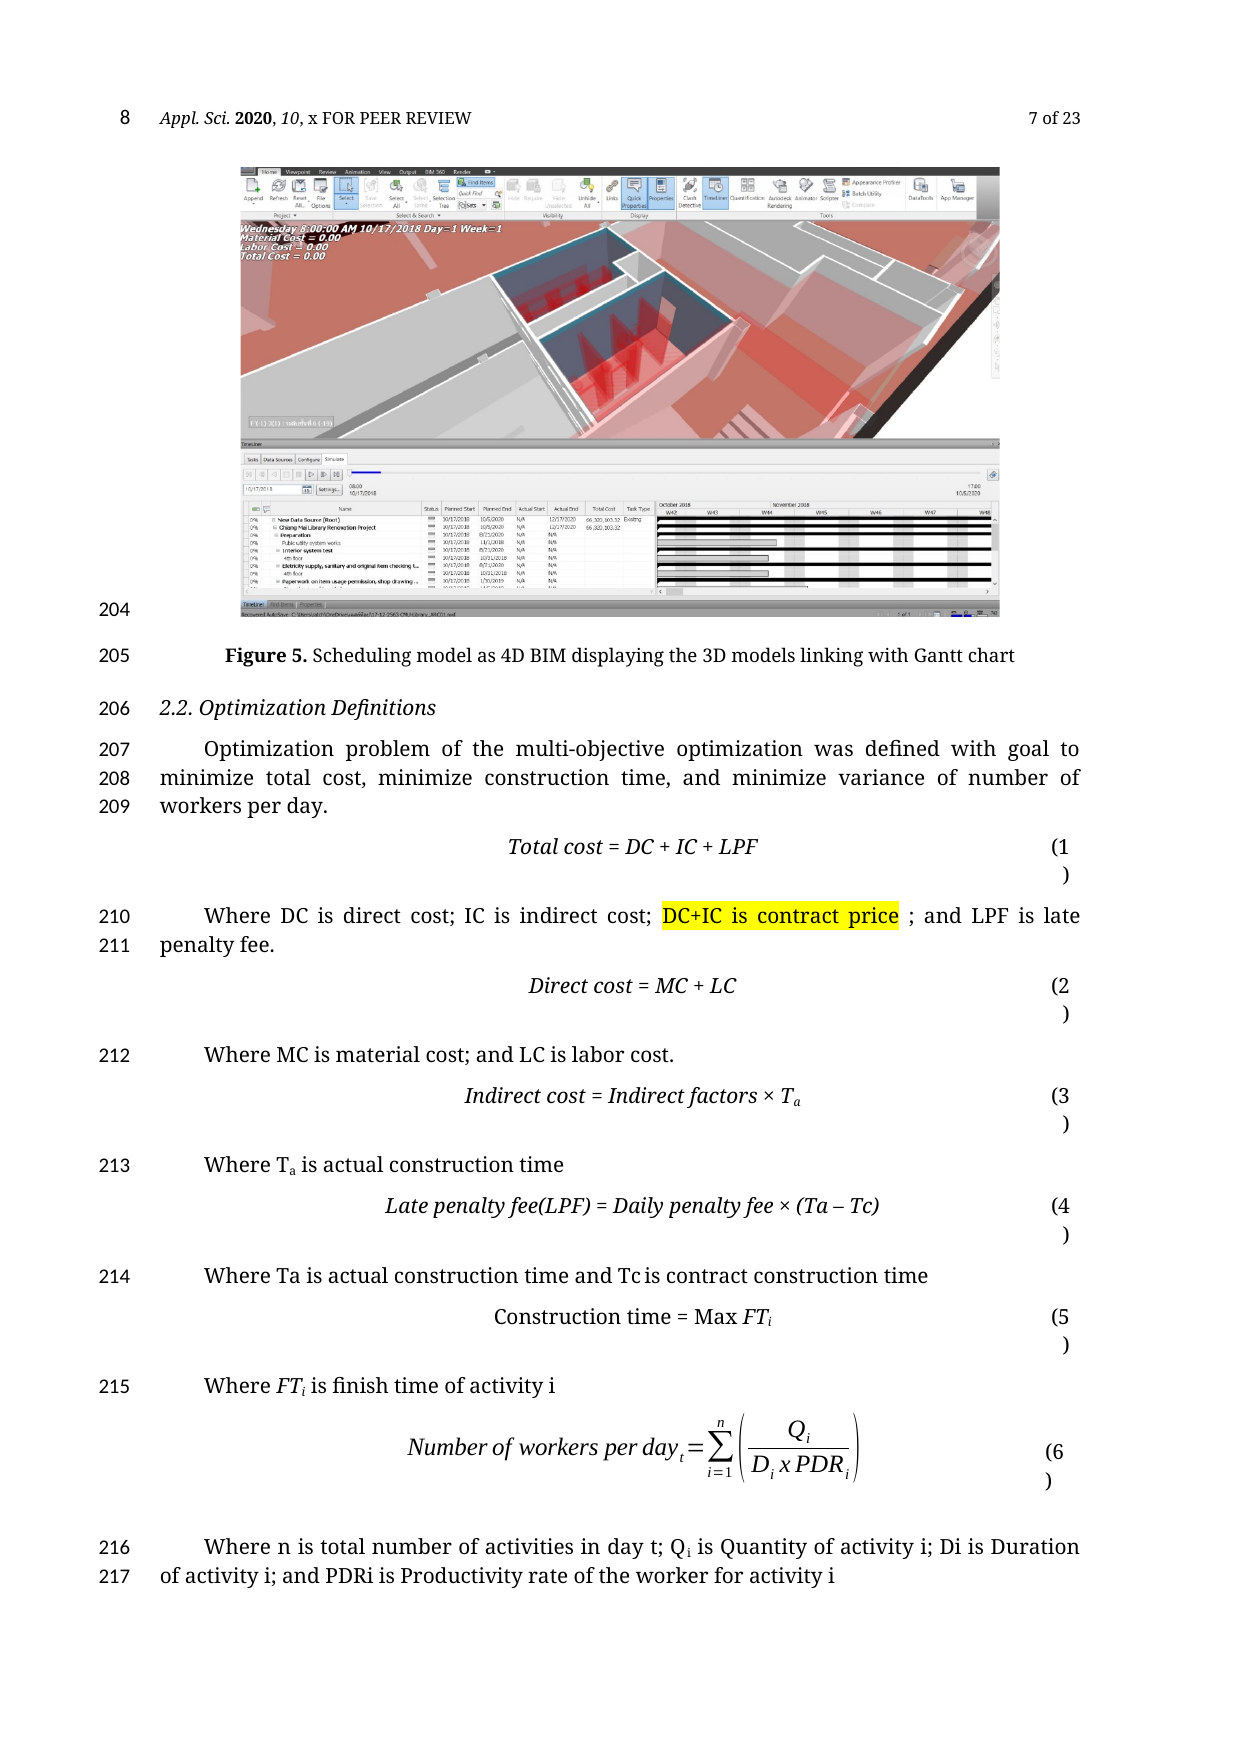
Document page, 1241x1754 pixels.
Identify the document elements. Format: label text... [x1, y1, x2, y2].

text Where Ta is actual construction time [159, 1151, 1081, 1179]
text Where DC is direct cost; IC is indirect cost; DC+IC is contract price ; and LPF is late penalty fee. [159, 901, 1081, 958]
table_header (1) [1034, 820, 1081, 901]
table_header Indirect cost = Indirect factors × Ta [160, 1069, 1034, 1151]
table_header Construction time = Max FTi [160, 1289, 1034, 1371]
table_header (4) [1034, 1179, 1081, 1261]
table_header Direct cost = MC + LC [160, 958, 1034, 1040]
text Optimization problem of the multi-objective optimization was defined with goal to minimize total cost, minimize construction time, and minimize variance of number of workers per day. [159, 734, 1081, 819]
text Figure 5. Scheduling model as 4D BIM displaying the 3D models linking with Gantt chart [204, 641, 1036, 668]
picture [240, 167, 1000, 617]
table_header [160, 1400, 1034, 1532]
text Where Ta is actual construction time and Tc is contract construction time [159, 1261, 1081, 1289]
table_header Late penalty fee(LPF) = Daily penalty fee × (Ta – Tc) [160, 1179, 1034, 1261]
text Where MC is material cost; and LC is labor cost. [159, 1040, 1081, 1069]
table_header Total cost = DC + IC + LPF [160, 820, 1034, 901]
text Where n is total number of activities in day t; Qi is Quantity of activity i; Di is Duration of activity i; and PDRi is Productivity rate of the worker for activity i [159, 1532, 1081, 1589]
text Where FTi is finish time of activity i [159, 1371, 1081, 1399]
table_header (3) [1034, 1069, 1081, 1151]
subtitle 2.2. Optimization Definitions [159, 693, 1081, 722]
table_header (5) [1034, 1289, 1081, 1371]
table_header (6) [1034, 1400, 1081, 1532]
table_header (2) [1034, 958, 1081, 1040]
